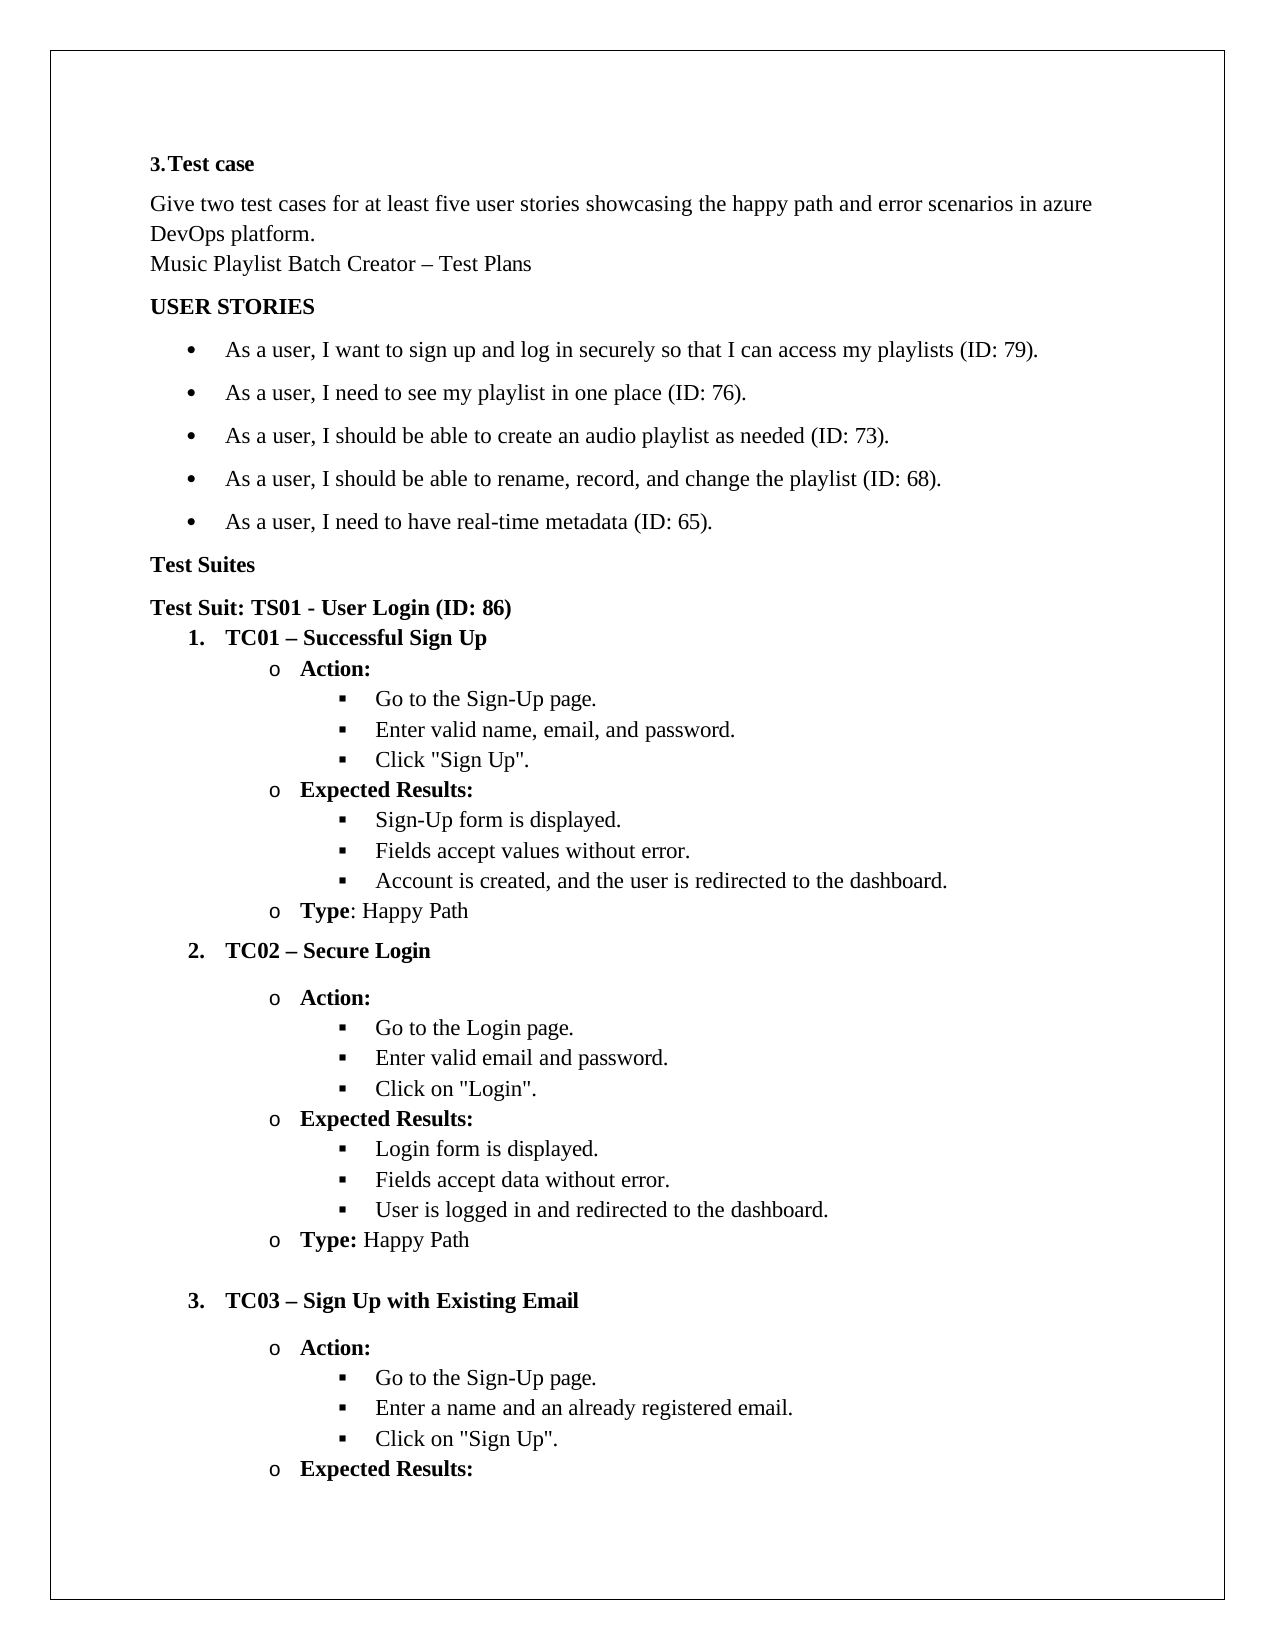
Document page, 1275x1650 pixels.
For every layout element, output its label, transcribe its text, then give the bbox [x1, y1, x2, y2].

text Give two test cases for at least five user stories showcasing the happy path and error scenarios in azure DevOps platform. [150, 189, 1160, 246]
list User is logged in and redirected to the dashboard. [338, 1196, 1162, 1222]
list As a user, I need to have real-time metadata (ID: 65). [188, 508, 1162, 535]
list As a user, I need to see my playlist in one place (ID: 76). [188, 379, 1162, 405]
list As a user, I want to sign up and log in securely so that I can access my playlists (ID: 79). [188, 336, 1162, 362]
list TC03 – Sign Up with Existing Email [188, 1287, 1162, 1313]
list Expected Results: [268, 1455, 1162, 1483]
list Enter a name and an already registered email. [338, 1394, 1162, 1421]
list Action: [268, 984, 1162, 1011]
list Action: [268, 655, 1162, 682]
list Type: Happy Path [268, 1226, 1162, 1254]
text Test Suites [150, 551, 1162, 577]
list Click "Sign Up". [338, 746, 1162, 772]
list Fields accept values without error. [338, 837, 1162, 863]
list Account is created, and the user is redirected to the dashboard. [338, 867, 1162, 893]
list Expected Results: [268, 776, 1162, 804]
list Login form is displayed. [338, 1135, 1162, 1162]
list Enter valid email and password. [338, 1044, 1162, 1071]
text Test Suit: TS01 - User Login (ID: 86) [150, 594, 1162, 621]
text Music Playlist Batch Creator – Test Plans [150, 250, 1162, 276]
text USER STORIES [150, 293, 1162, 319]
list Click on "Sign Up". [338, 1425, 1162, 1451]
list Test case [150, 150, 1162, 176]
list As a user, I should be able to create an audio playlist as needed (ID: 73). [188, 422, 1162, 449]
list Action: [268, 1334, 1162, 1361]
list Type: Happy Path [268, 897, 1162, 925]
list TC02 – Secure Login [188, 937, 1162, 963]
list TC01 – Successful Sign Up [188, 624, 1162, 651]
list Fields accept data without error. [338, 1166, 1162, 1192]
list Enter valid name, email, and password. [338, 716, 1162, 742]
list Sign-Up form is displayed. [338, 806, 1162, 833]
list Go to the Sign-Up page. [338, 1364, 1162, 1390]
list As a user, I should be able to rename, record, and change the playlist (ID: 68). [188, 465, 1162, 491]
list Click on "Login". [338, 1075, 1162, 1101]
list Expected Results: [268, 1105, 1162, 1133]
list Go to the Login page. [338, 1014, 1162, 1040]
list Go to the Sign-Up page. [338, 685, 1162, 712]
